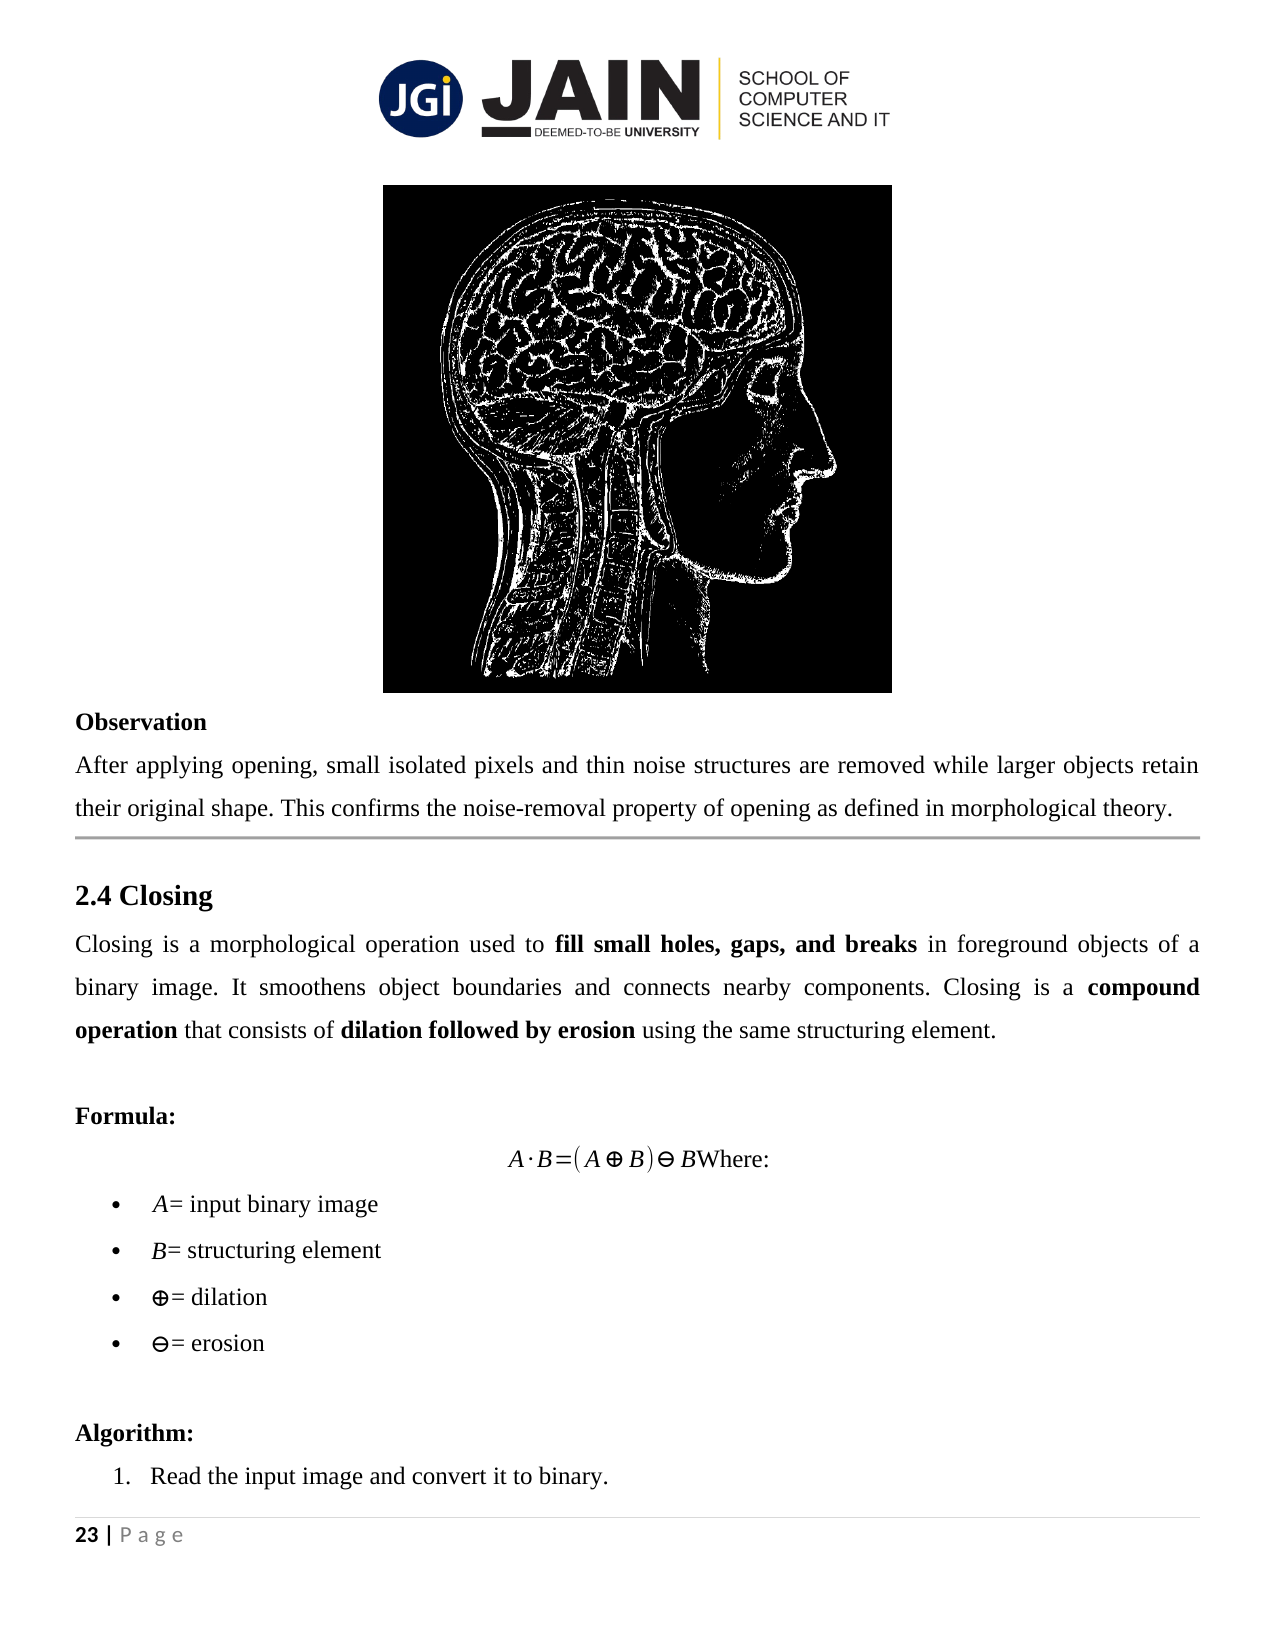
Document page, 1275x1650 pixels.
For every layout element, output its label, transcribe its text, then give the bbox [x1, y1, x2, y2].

text Algorithm: [75, 1418, 1200, 1447]
text After applying opening, small isolated pixels and thin noise structures are removed while larger objects retain their original shape. This confirms the noise-removal property of opening as defined in morphological theory. [75, 750, 1200, 822]
list = input binary image [112, 1189, 1200, 1221]
text Where: [75, 1144, 1200, 1174]
text Formula: [75, 1101, 1200, 1130]
picture [371, 50, 904, 148]
list = structuring element [112, 1235, 1200, 1267]
text Observation [75, 707, 1200, 736]
text Closing is a morphological operation used to fill small holes, gaps, and breaks in foreground objects of a binary image. It smoothens object boundaries and connects nearby components. Closing is a compound operation that consists of dilation followed by erosion using the same structuring element. [75, 929, 1200, 1044]
list = erosion [112, 1328, 1200, 1361]
list = dilation [112, 1282, 1200, 1314]
text 2.4 Closing [75, 878, 1200, 912]
picture [383, 185, 892, 693]
list Read the input image and convert it to binary. [112, 1461, 1200, 1490]
